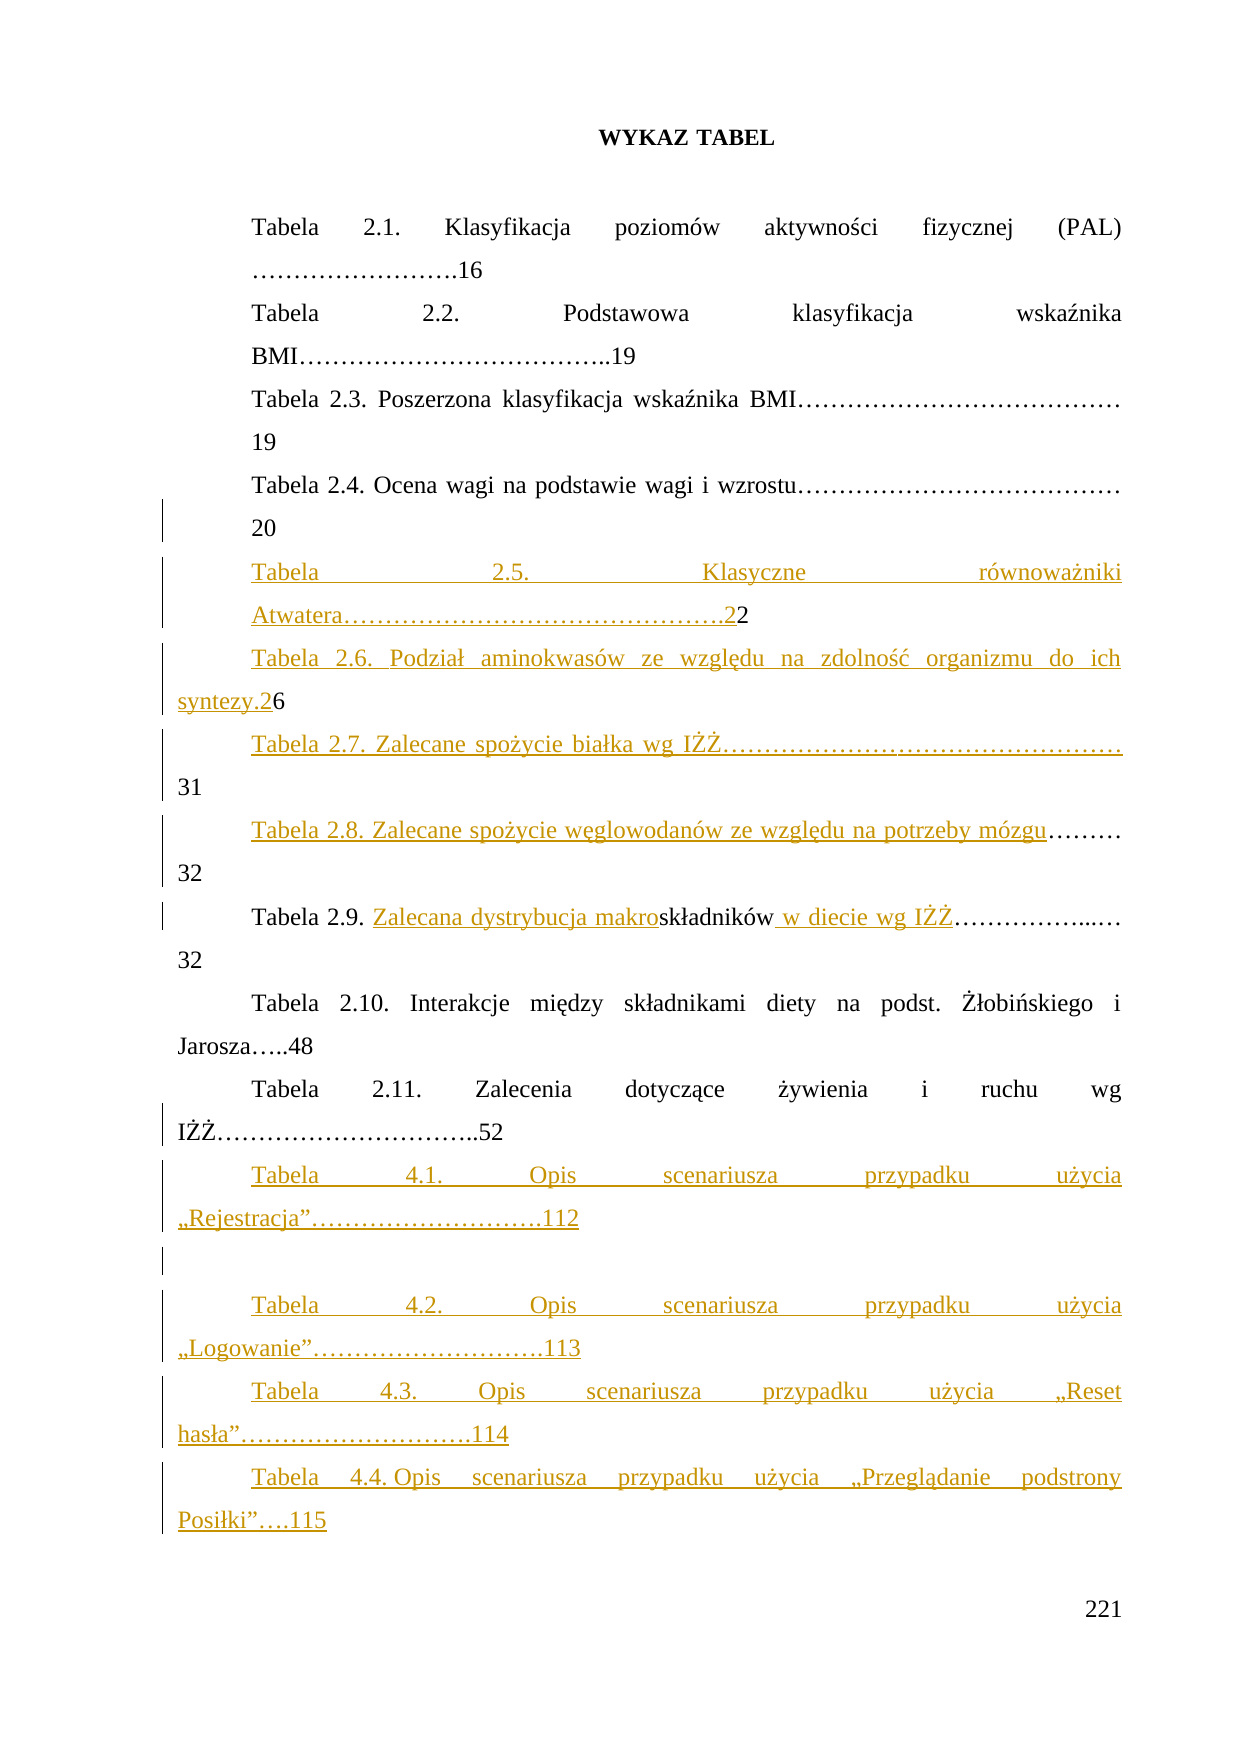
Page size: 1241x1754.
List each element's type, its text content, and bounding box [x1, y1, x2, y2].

subtitle wykaz tabel [177, 118, 1122, 152]
text 31 [177, 729, 1122, 801]
text 6 [177, 643, 1122, 715]
text Tabela 2.3. Poszerzona klasyfikacja wskaźnika BMI…………………………………19 [251, 384, 1122, 456]
text Tabela 2.9. składników……………...…32 [177, 902, 1122, 973]
text Tabela 2.2. Podstawowa klasyfikacja wskaźnika BMI………………………………..19 [251, 298, 1122, 370]
text ………32 [177, 815, 1122, 887]
text Tabela 2.4. Ocena wagi na podstawie wagi i wzrostu…………………………………20 [251, 470, 1122, 542]
text Tabela 2.11. Zalecenia dotyczące żywienia i ruchu wg IŻŻ…………………………..52 [177, 1074, 1122, 1146]
text 2 [251, 557, 1122, 582]
text 2 [251, 583, 1122, 628]
text Tabela 2.1. Klasyfikacja poziomów aktywności fizycznej (PAL)…………………….16 [251, 212, 1122, 283]
text Tabela 2.10. Interakcje między składnikami diety na podst. Żłobińskiego i Jarosza…..48 [177, 988, 1122, 1060]
